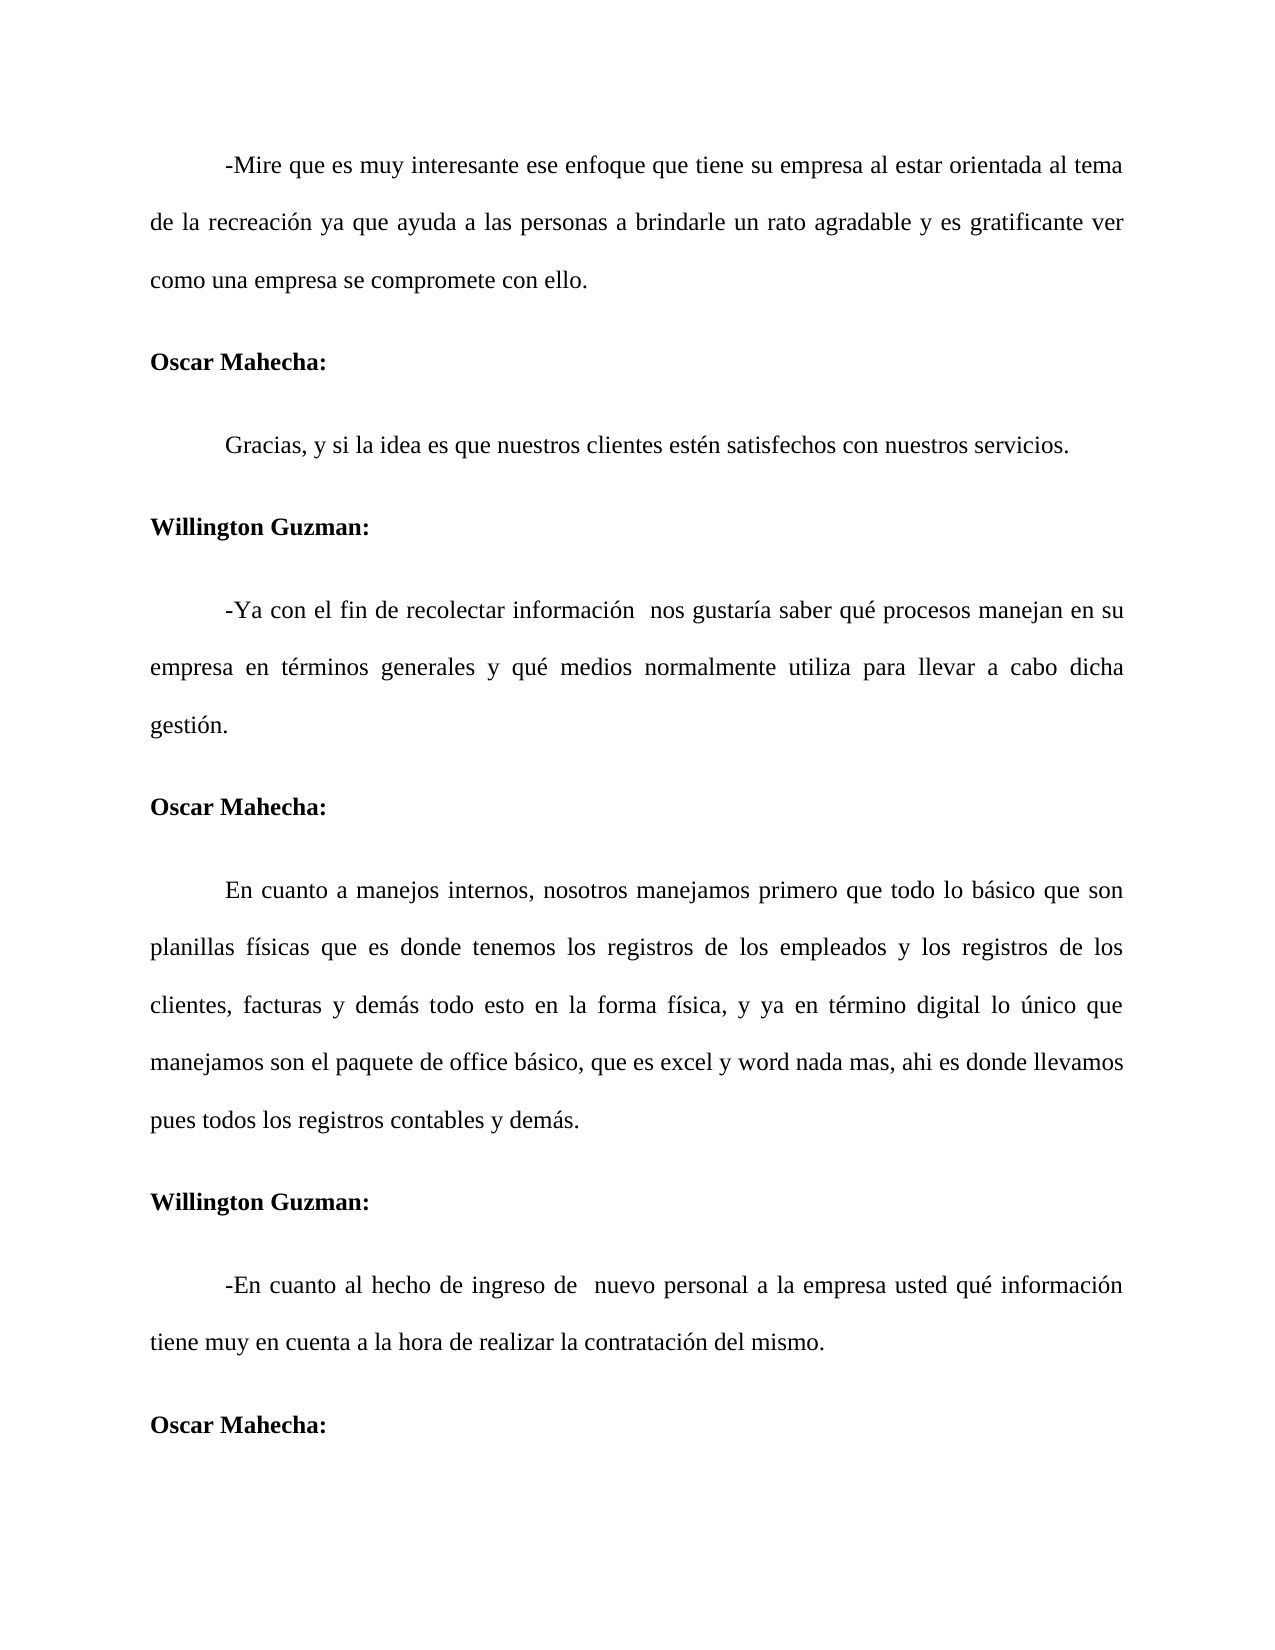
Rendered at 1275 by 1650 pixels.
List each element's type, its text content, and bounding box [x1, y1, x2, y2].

text En cuanto a manejos internos, nosotros manejamos primero que todo lo básico que son planillas físicas que es donde tenemos los registros de los empleados y los registros de los clientes, facturas y demás todo esto en la forma física, y ya en término digital lo único que manejamos son el paquete de office básico, que es excel y word nada mas, ahi es donde llevamos pues todos los registros contables y demás. [150, 875, 1125, 1134]
text Oscar Mahecha: [150, 792, 1125, 821]
text Willington Guzman: [150, 512, 1125, 541]
text Oscar Mahecha: [150, 1410, 1125, 1439]
text -Ya con el fin de recolectar información nos gustaría saber qué procesos manejan en su empresa en términos generales y qué medios normalmente utiliza para llevar a cabo dicha gestión. [150, 595, 1125, 739]
text Oscar Mahecha: [150, 347, 1125, 376]
text -En cuanto al hecho de ingreso de nuevo personal a la empresa usted qué información tiene muy en cuenta a la hora de realizar la contratación del mismo. [150, 1270, 1125, 1356]
text Gracias, y si la idea es que nuestros clientes estén satisfechos con nuestros servicios. [150, 430, 1125, 459]
text Willington Guzman: [150, 1187, 1125, 1216]
text -Mire que es muy interesante ese enfoque que tiene su empresa al estar orientada al tema de la recreación ya que ayuda a las personas a brindarle un rato agradable y es gratificante ver como una empresa se compromete con ello. [150, 150, 1125, 294]
